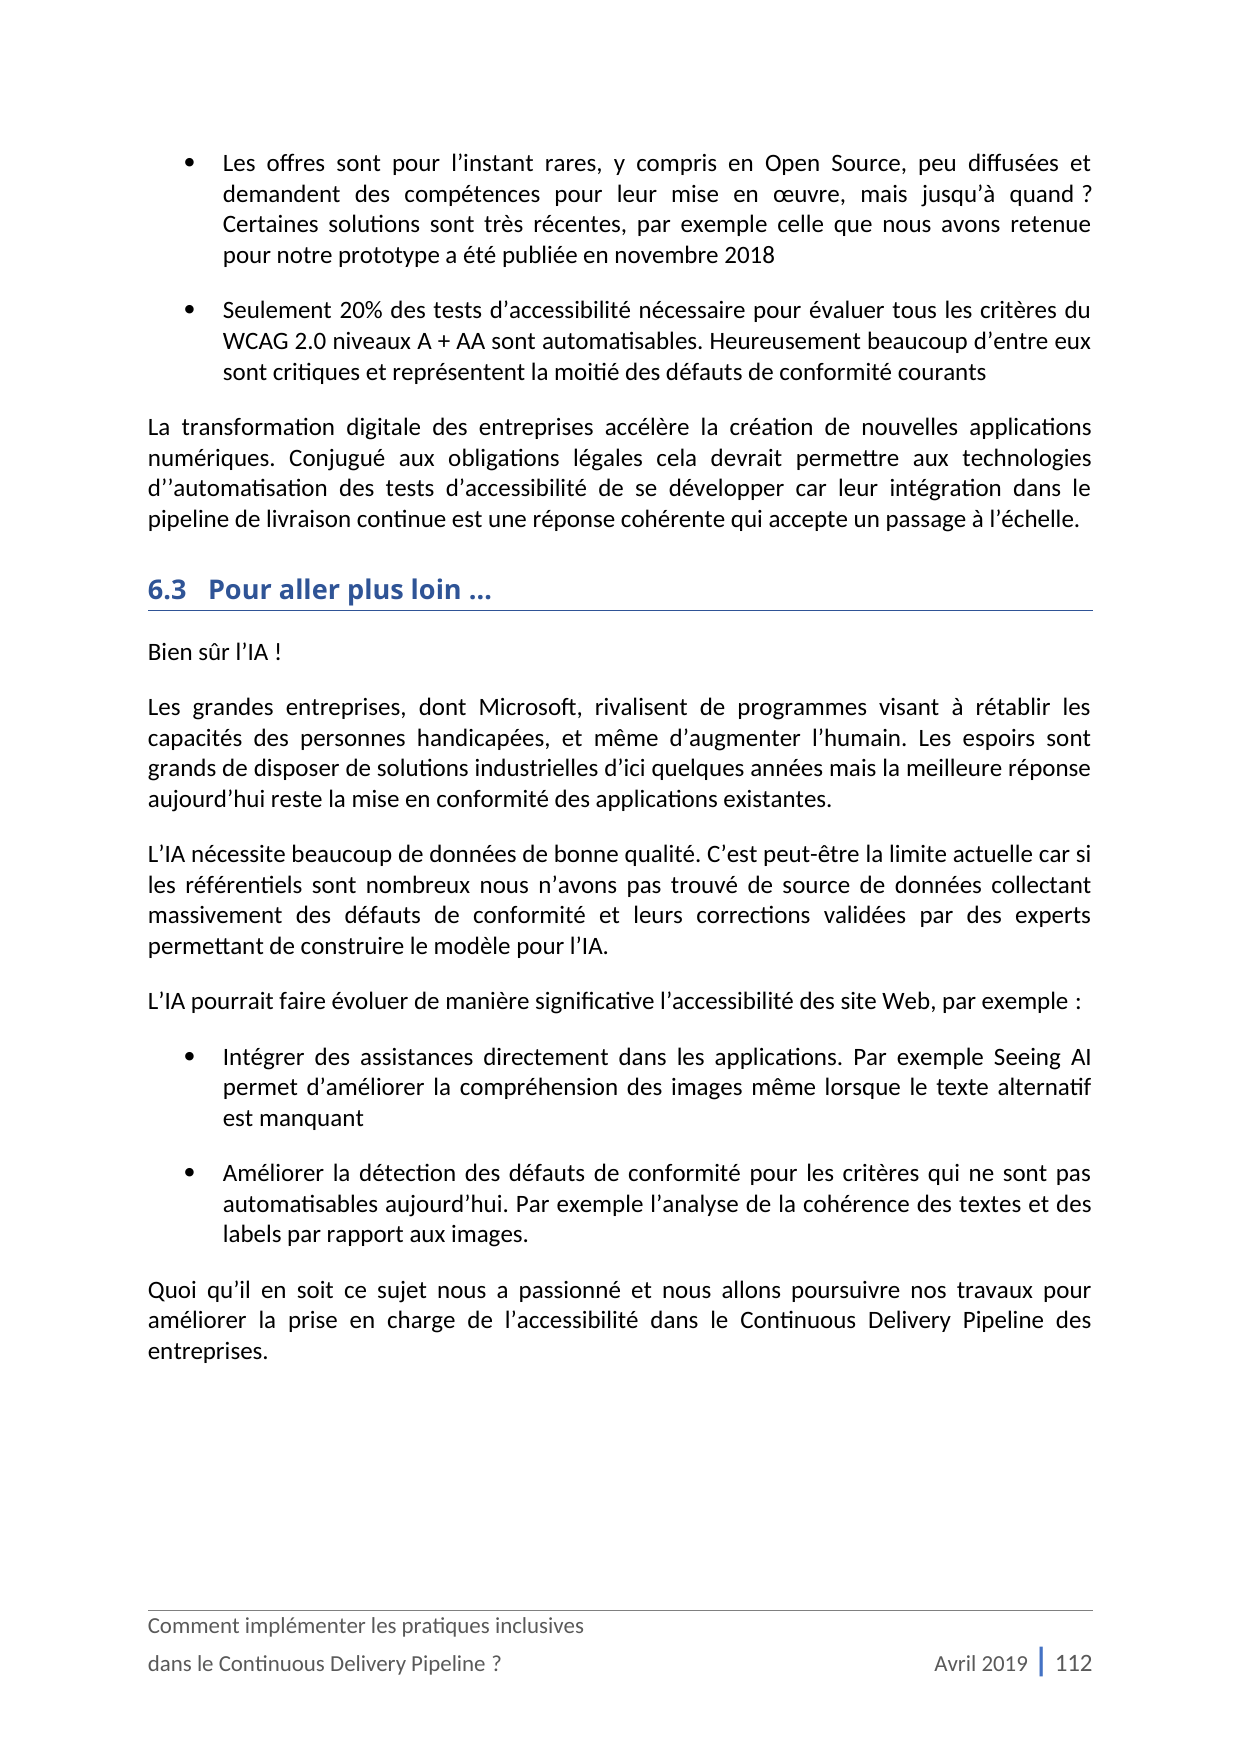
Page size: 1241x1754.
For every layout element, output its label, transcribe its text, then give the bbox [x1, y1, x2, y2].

list Intégrer des assistances directement dans les applications. Par exemple Seeing AI permet d’améliorer la compréhension des images même lorsque le texte alternatif est manquant [185, 1041, 1093, 1133]
subtitle Pour aller plus loin … [148, 571, 1093, 610]
text L’IA nécessite beaucoup de données de bonne qualité. C’est peut-être la limite actuelle car si les référentiels sont nombreux nous n’avons pas trouvé de source de données collectant massivement des défauts de conformité et leurs corrections validées par des experts permettant de construire le modèle pour l’IA. [148, 838, 1093, 961]
text Bien sûr l’IA ! [148, 636, 1093, 666]
list Les offres sont pour l’instant rares, y compris en Open Source, peu diffusées et demandent des compétences pour leur mise en œuvre, mais jusqu’à quand ? Certaines solutions sont très récentes, par exemple celle que nous avons retenue pour notre prototype a été publiée en novembre 2018 [185, 148, 1093, 270]
list Améliorer la détection des défauts de conformité pour les critères qui ne sont pas automatisables aujourd’hui. Par exemple l’analyse de la cohérence des textes et des labels par rapport aux images. [185, 1158, 1093, 1249]
text Les grandes entreprises, dont Microsoft, rivalisent de programmes visant à rétablir les capacités des personnes handicapées, et même d’augmenter l’humain. Les espoirs sont grands de disposer de solutions industrielles d’ici quelques années mais la meilleure réponse aujourd’hui reste la mise en conformité des applications existantes. [148, 691, 1093, 813]
text La transformation digitale des entreprises accélère la création de nouvelles applications numériques. Conjugué aux obligations légales cela devrait permettre aux technologies d’’automatisation des tests d’accessibilité de se développer car leur intégration dans le pipeline de livraison continue est une réponse cohérente qui accepte un passage à l’échelle. [148, 411, 1093, 533]
list Seulement 20% des tests d’accessibilité nécessaire pour évaluer tous les critères du WCAG 2.0 niveaux A + AA sont automatisables. Heureusement beaucoup d’entre eux sont critiques et représentent la moitié des défauts de conformité courants [185, 295, 1093, 386]
text Quoi qu’il en soit ce sujet nous a passionné et nous allons poursuivre nos travaux pour améliorer la prise en charge de l’accessibilité dans le Continuous Delivery Pipeline des entreprises. [148, 1274, 1093, 1366]
text L’IA pourrait faire évoluer de manière significative l’accessibilité des site Web, par exemple : [148, 986, 1093, 1016]
